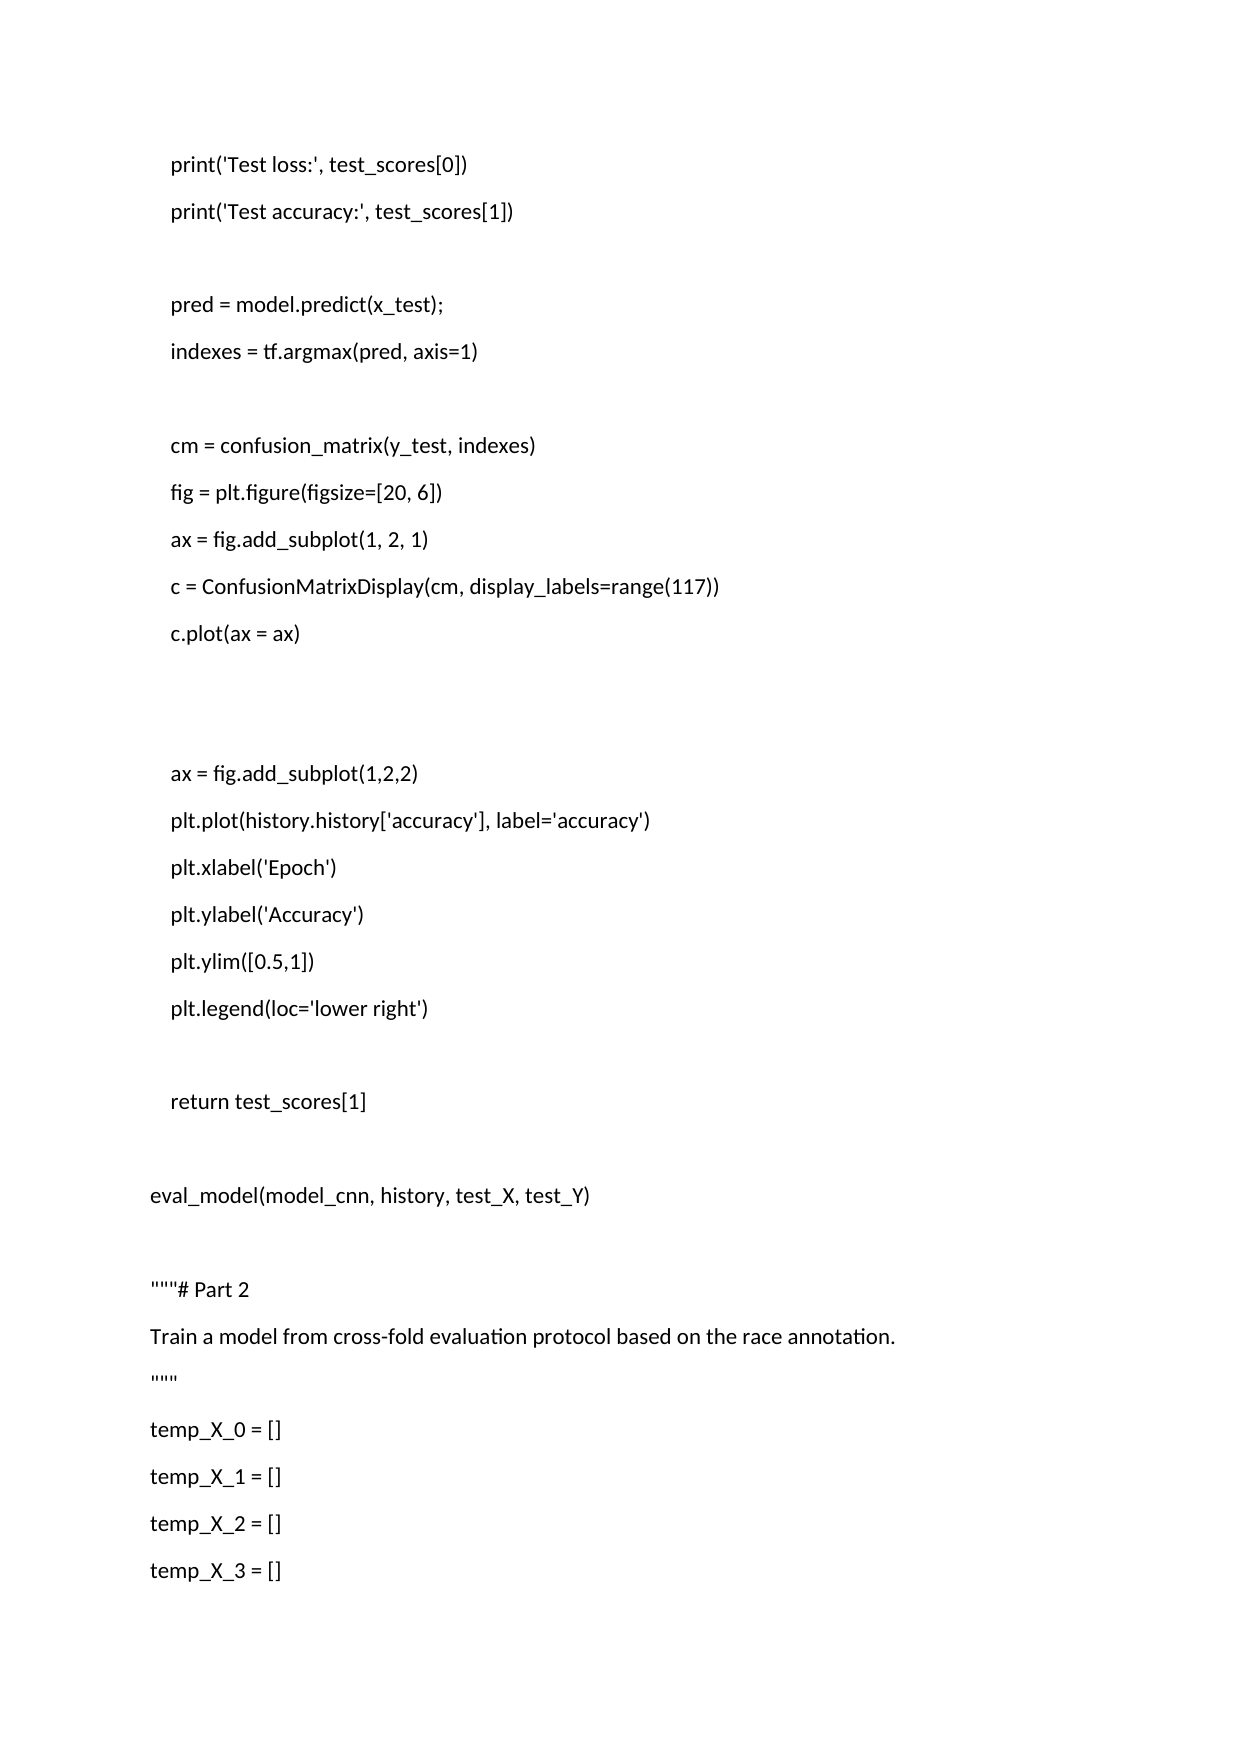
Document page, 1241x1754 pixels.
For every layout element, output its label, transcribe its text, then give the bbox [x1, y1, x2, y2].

text fig = plt.figure(figsize=[20, 6]) [150, 478, 1090, 506]
text eval_model(model_cnn, history, test_X, test_Y) [150, 1181, 1090, 1209]
text ax = fig.add_subplot(1,2,2) [150, 759, 1090, 787]
text print('Test accuracy:', test_scores[1]) [150, 197, 1090, 225]
text temp_X_0 = [] [150, 1416, 1090, 1444]
text Train a model from cross-fold evaluation protocol based on the race annotation. [150, 1322, 1090, 1350]
text plt.ylabel('Accuracy') [150, 900, 1090, 928]
text plt.xlabel('Epoch') [150, 853, 1090, 881]
text plt.plot(history.history['accuracy'], label='accuracy') [150, 806, 1090, 834]
text print('Test loss:', test_scores[0]) [150, 150, 1090, 178]
text indexes = tf.argmax(pred, axis=1) [150, 337, 1090, 366]
text """# Part 2 [150, 1275, 1090, 1303]
text plt.ylim([0.5,1]) [150, 947, 1090, 975]
text cm = confusion_matrix(y_test, indexes) [150, 431, 1090, 459]
text temp_X_3 = [] [150, 1556, 1090, 1584]
text plt.legend(loc='lower right') [150, 994, 1090, 1022]
text c = ConfusionMatrixDisplay(cm, display_labels=range(117)) [150, 572, 1090, 600]
text """ [150, 1369, 1090, 1397]
text c.plot(ax = ax) [150, 619, 1090, 647]
text temp_X_1 = [] [150, 1462, 1090, 1491]
text ax = fig.add_subplot(1, 2, 1) [150, 525, 1090, 553]
text temp_X_2 = [] [150, 1509, 1090, 1537]
text pred = model.predict(x_test); [150, 291, 1090, 319]
text return test_scores[1] [150, 1087, 1090, 1116]
